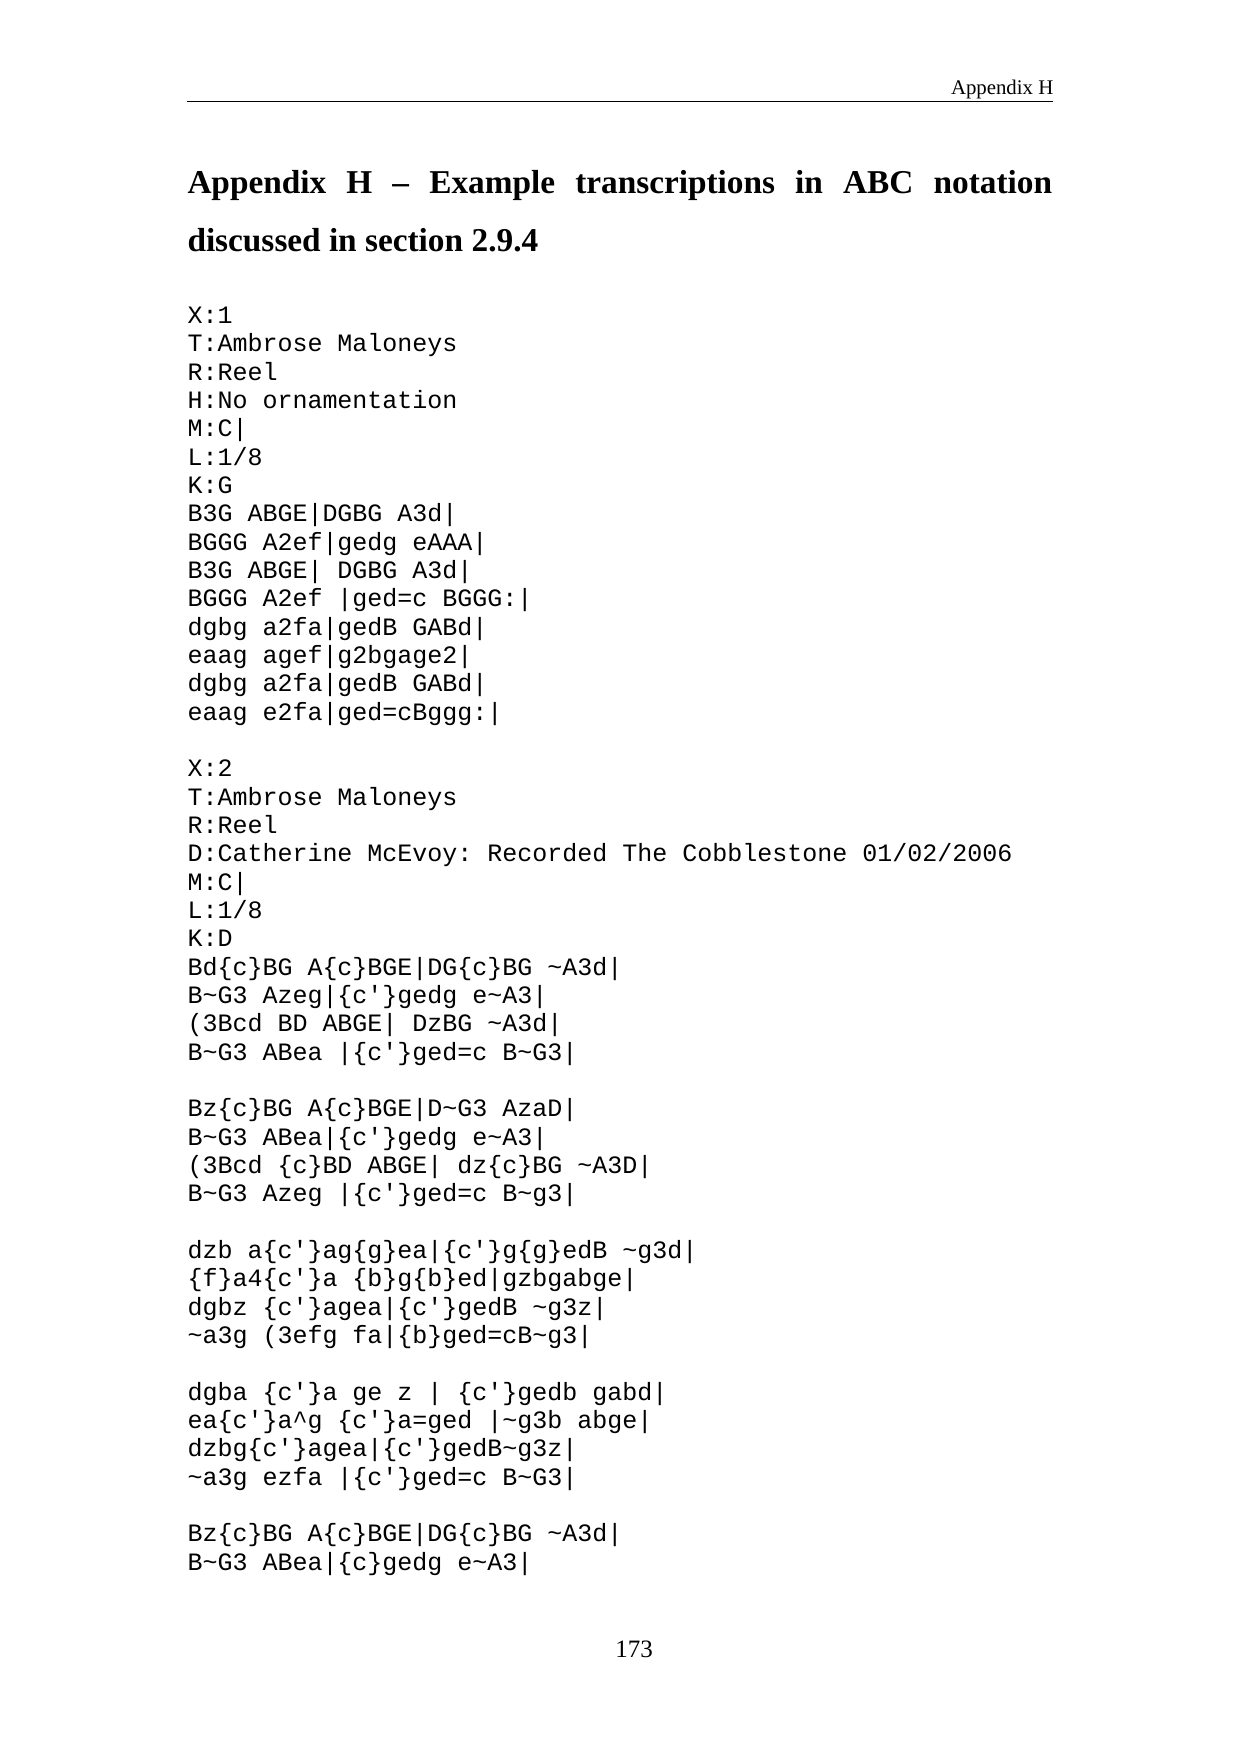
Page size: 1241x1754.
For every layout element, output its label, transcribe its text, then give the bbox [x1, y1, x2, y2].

text L:1/8 [187, 444, 1053, 472]
subtitle Appendix H – Example transcriptions in ABC notation discussed in section 2.9.4 [187, 162, 1053, 258]
text eaag agef|g2bgage2| [187, 642, 1053, 671]
text X:2 [187, 756, 1053, 784]
text dzb a{c'}ag{g}ea|{c'}g{g}edB ~g3d| [187, 1237, 1053, 1266]
text M:C| [187, 869, 1053, 897]
text dgbz {c'}agea|{c'}gedB ~g3z| [187, 1294, 1053, 1322]
text D:Catherine McEvoy: Recorded The Cobblestone 01/02/2006 [187, 841, 1053, 869]
text B3G ABGE| DGBG A3d| [187, 557, 1053, 586]
text ~a3g (3efg fa|{b}ged=cB~g3| [187, 1322, 1053, 1351]
text K:G [187, 472, 1053, 501]
text Bz{c}BG A{c}BGE|D~G3 AzaD| [187, 1096, 1053, 1124]
text H:No ornamentation [187, 387, 1053, 416]
text dgbg a2fa|gedB GABd| [187, 671, 1053, 699]
text R:Reel [187, 812, 1053, 841]
text R:Reel [187, 359, 1053, 387]
text Bd{c}BG A{c}BGE|DG{c}BG ~A3d| [187, 954, 1053, 982]
text ~a3g ezfa |{c'}ged=c B~G3| [187, 1464, 1053, 1492]
text BGGG A2ef |ged=c BGGG:| [187, 586, 1053, 614]
text B~G3 ABea |{c'}ged=c B~G3| [187, 1039, 1053, 1067]
text dgbg a2fa|gedB GABd| [187, 614, 1053, 642]
text (3Bcd {c}BD ABGE| dz{c}BG ~A3D| [187, 1152, 1053, 1181]
text M:C| [187, 416, 1053, 444]
text dzbg{c'}agea|{c'}gedB~g3z| [187, 1436, 1053, 1464]
text dgba {c'}a ge z | {c'}gedb gabd| [187, 1379, 1053, 1407]
text T:Ambrose Maloneys [187, 784, 1053, 812]
text L:1/8 [187, 897, 1053, 926]
text {f}a4{c'}a {b}g{b}ed|gzbgabge| [187, 1266, 1053, 1294]
text Bz{c}BG A{c}BGE|DG{c}BG ~A3d| [187, 1521, 1053, 1549]
text B~G3 ABea|{c}gedg e~A3| [187, 1549, 1053, 1577]
text eaag e2fa|ged=cBggg:| [187, 699, 1053, 727]
text B~G3 Azeg |{c'}ged=c B~g3| [187, 1181, 1053, 1209]
text T:Ambrose Maloneys [187, 331, 1053, 359]
text B~G3 Azeg|{c'}gedg e~A3| [187, 982, 1053, 1011]
text K:D [187, 926, 1053, 954]
text B~G3 ABea|{c'}gedg e~A3| [187, 1124, 1053, 1152]
text B3G ABGE|DGBG A3d| [187, 501, 1053, 529]
text BGGG A2ef|gedg eAAA| [187, 529, 1053, 557]
text X:1 [187, 302, 1053, 331]
text ea{c'}a^g {c'}a=ged |~g3b abge| [187, 1407, 1053, 1436]
text (3Bcd BD ABGE| DzBG ~A3d| [187, 1011, 1053, 1039]
